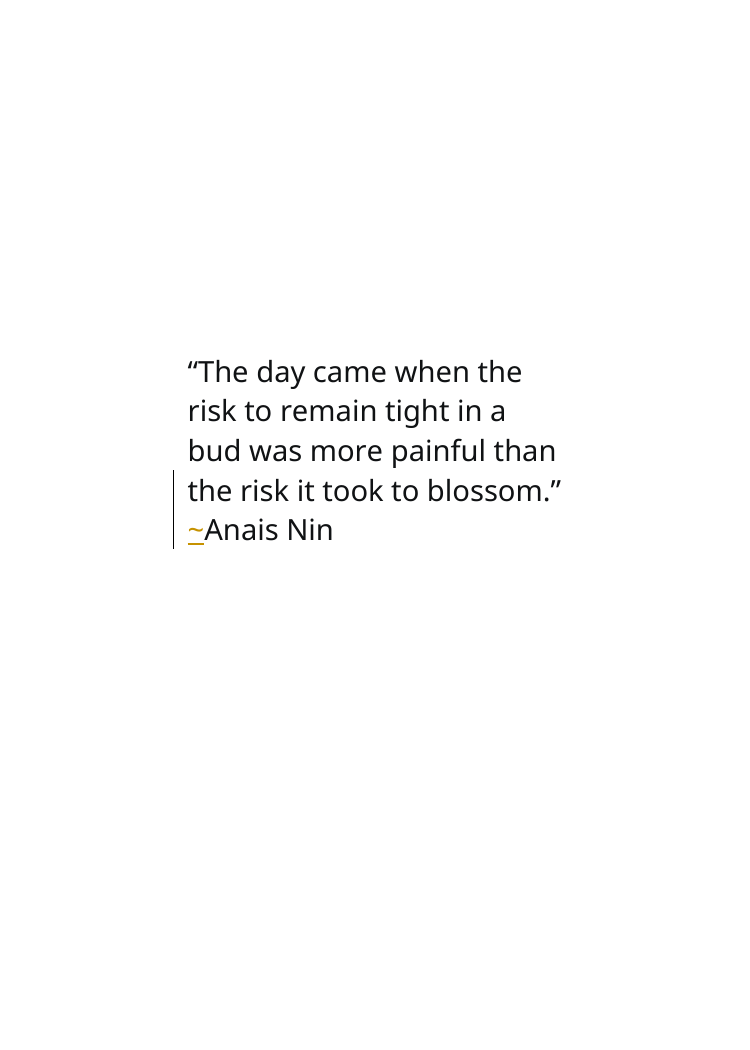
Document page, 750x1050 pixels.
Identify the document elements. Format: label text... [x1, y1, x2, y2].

text “The day came when the risk to remain tight in a bud was more painful than the risk it took to blossom.” [187, 351, 562, 510]
text Anais Nin [187, 510, 562, 549]
